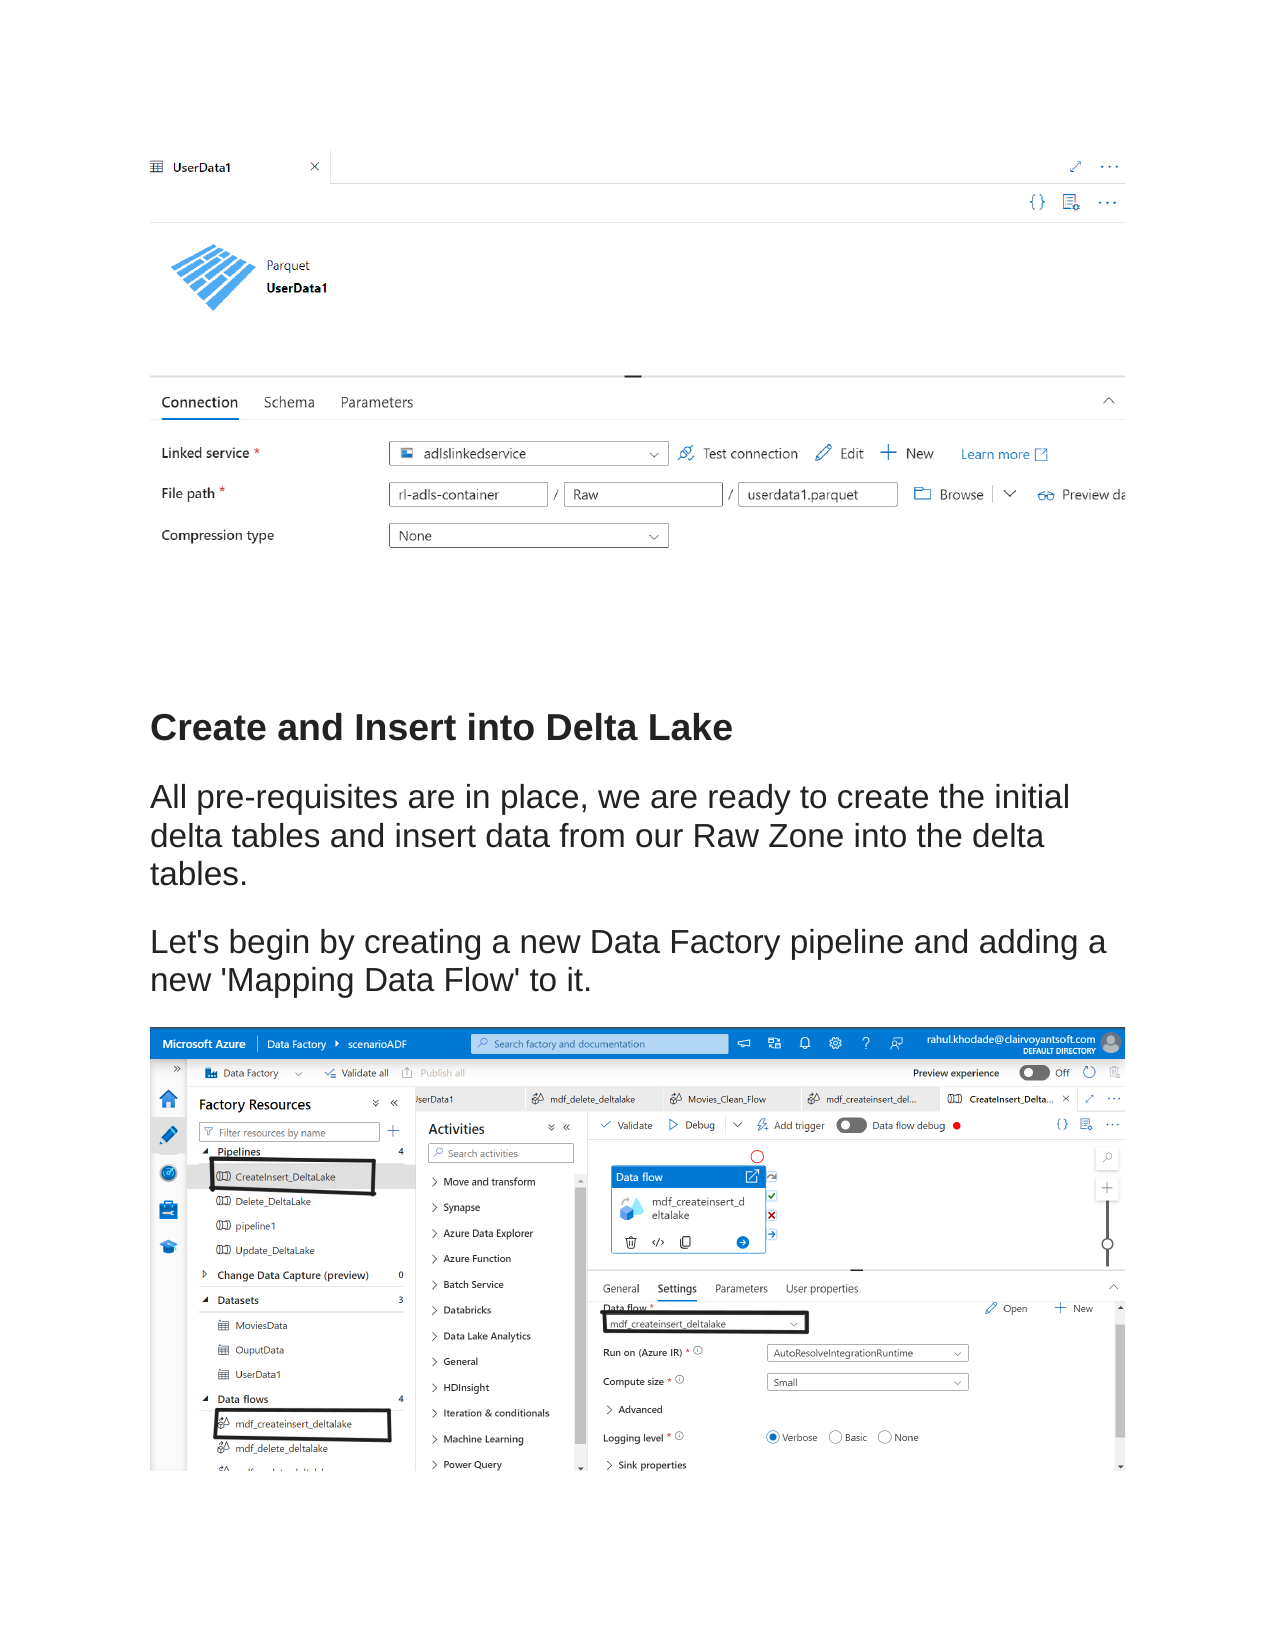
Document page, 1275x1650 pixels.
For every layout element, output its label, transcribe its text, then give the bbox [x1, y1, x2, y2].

picture [150, 150, 1125, 614]
text All pre-requisites are in place, we are ready to create the initial delta tables and insert data from our Raw Zone into the delta tables. [150, 777, 1125, 893]
text Let's begin by creating a new Data Factory pipeline and adding a new 'Mapping Data Flow' to it. [150, 922, 1125, 999]
text Create and Insert into Delta Lake [150, 705, 1125, 748]
picture [150, 1027, 1125, 1471]
